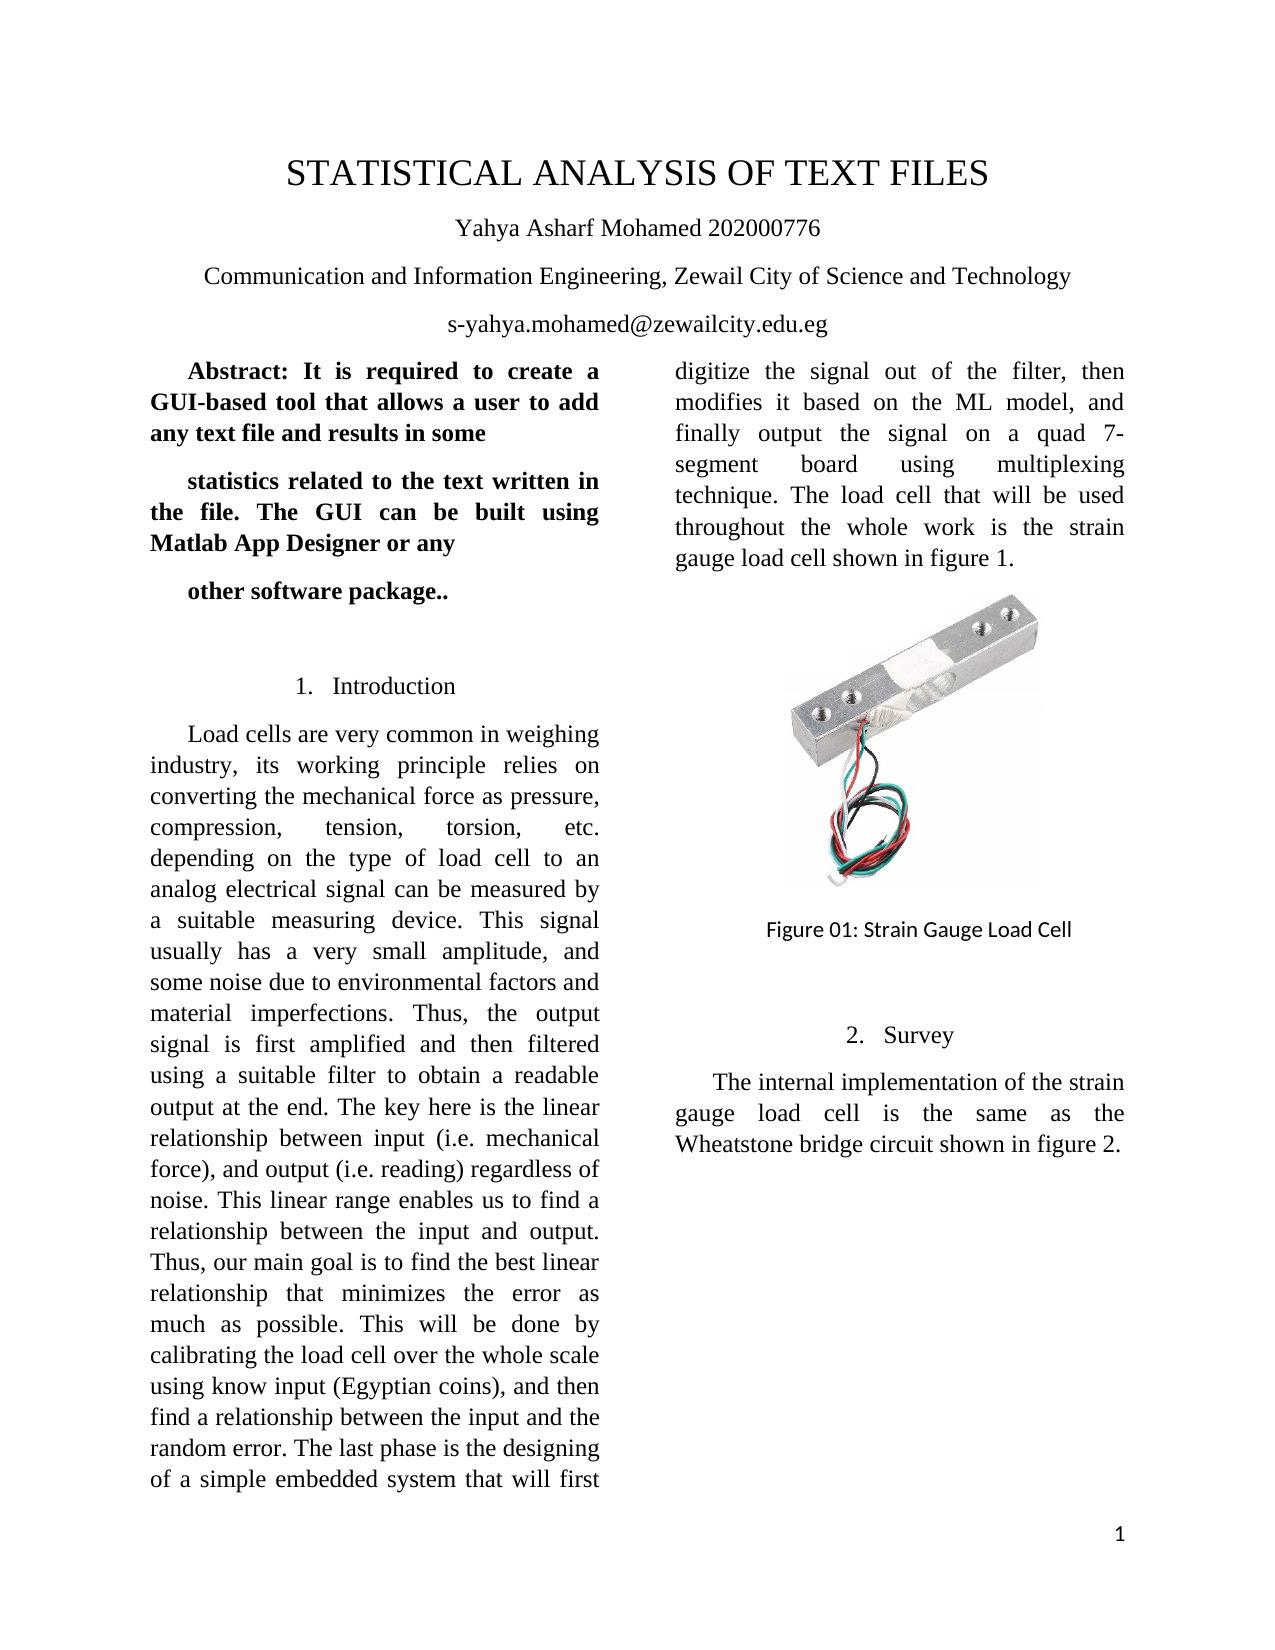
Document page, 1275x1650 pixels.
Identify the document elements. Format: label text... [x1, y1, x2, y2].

text STATISTICAL ANALYSIS OF TEXT FILES [150, 150, 1125, 193]
text statistics related to the text written in the file. The GUI can be built using Matlab App Designer or any [150, 466, 600, 557]
text Load cells are very common in weighing industry, its working principle relies on converting the mechanical force as pressure, compression, tension, torsion, etc. depending on the type of load cell to an analog electrical signal can be measured by a suitable measuring device. This signal usually has a very small amplitude, and some noise due to environmental factors and material imperfections. Thus, the output signal is first amplified and then filtered using a suitable filter to obtain a readable output at the end. The key here is the linear relationship between input (i.e. mechanical force), and output (i.e. reading) regardless of noise. This linear range enables us to find a relationship between the input and output. Thus, our main goal is to find the best linear relationship that minimizes the error as much as possible. This will be done by calibrating the load cell over the whole scale using know input (Egyptian coins), and then find a relationship between the input and the random error. The last phase is the designing of a simple embedded system that will first digitize the signal out of the filter, then modifies it based on the ML model, and finally output the signal on a quad 7-segment board using multiplexing technique. The load cell that will be used throughout the whole work is the strain gauge load cell shown in figure 1. [675, 356, 1125, 571]
list Survey [675, 1020, 1125, 1048]
text Abstract: It is required to create a GUI-based tool that allows a user to add any text file and results in some [150, 356, 600, 447]
list Introduction [150, 671, 600, 700]
text The internal implementation of the strain gauge load cell is the same as the Wheatstone bridge circuit shown in figure 2. [675, 1067, 1125, 1158]
picture [783, 591, 1044, 887]
text Yahya Asharf Mohamed 202000776 [150, 213, 1125, 242]
text Communication and Information Engineering, Zewail City of Science and Technology [150, 261, 1125, 290]
text other software package.. [150, 576, 600, 605]
text Load cells are very common in weighing industry, its working principle relies on converting the mechanical force as pressure, compression, tension, torsion, etc. depending on the type of load cell to an analog electrical signal can be measured by a suitable measuring device. This signal usually has a very small amplitude, and some noise due to environmental factors and material imperfections. Thus, the output signal is first amplified and then filtered using a suitable filter to obtain a readable output at the end. The key here is the linear relationship between input (i.e. mechanical force), and output (i.e. reading) regardless of noise. This linear range enables us to find a relationship between the input and output. Thus, our main goal is to find the best linear relationship that minimizes the error as much as possible. This will be done by calibrating the load cell over the whole scale using know input (Egyptian coins), and then find a relationship between the input and the random error. The last phase is the designing of a simple embedded system that will first digitize the signal out of the filter, then modifies it based on the ML model, and finally output the signal on a quad 7-segment board using multiplexing technique. The load cell that will be used throughout the whole work is the strain gauge load cell shown in figure 1. [150, 719, 600, 1493]
text s-yahya.mohamed@zewailcity.edu.eg [150, 309, 1125, 337]
